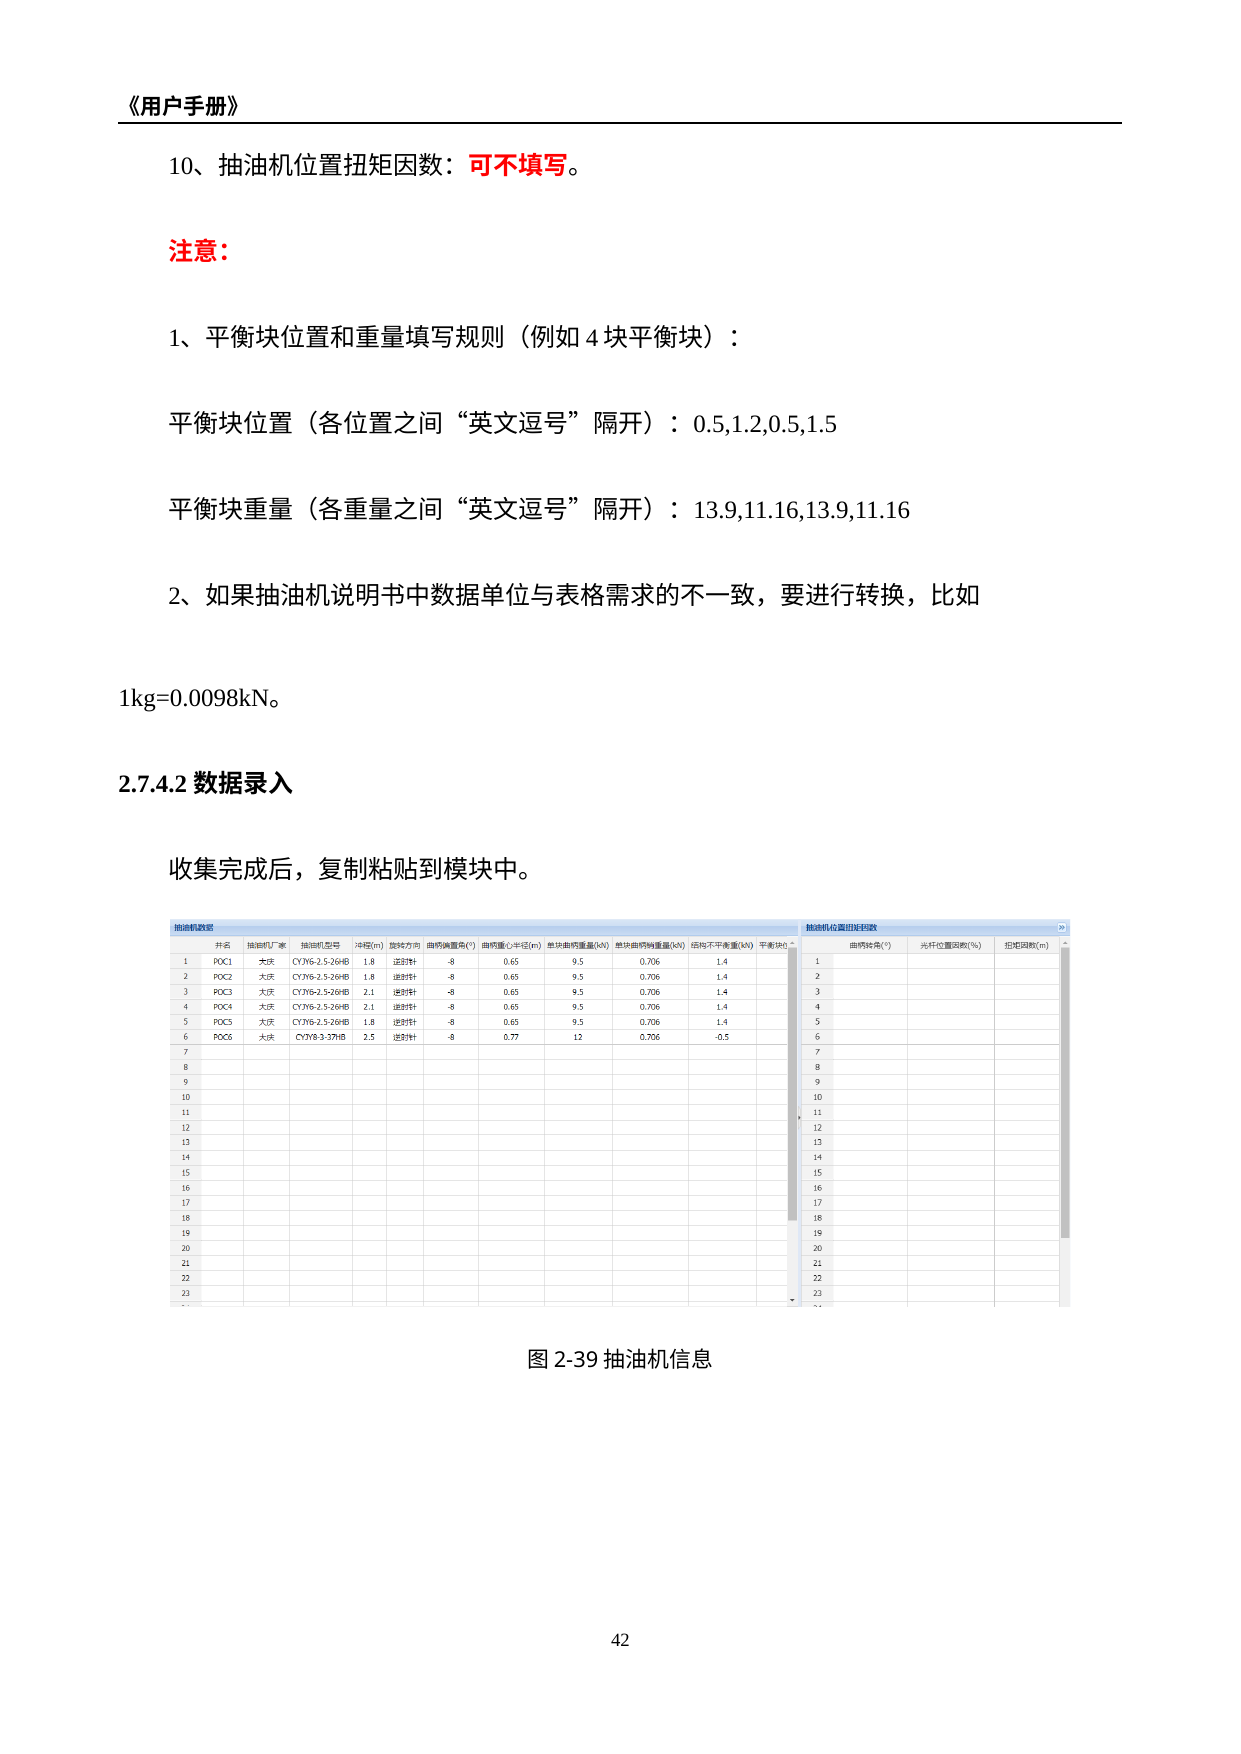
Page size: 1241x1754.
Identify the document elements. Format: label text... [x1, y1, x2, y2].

text 收集完成后，复制粘贴到模块中。 [118, 833, 1122, 901]
picture [170, 919, 1071, 1307]
text 注意： [118, 215, 1122, 283]
text 10、抽油机位置扭矩因数：可不填写。 [118, 129, 1122, 197]
text 平衡块重量（各重量之间“英文逗号”隔开）：13.9,11.16,13.9,11.16 [118, 473, 1122, 541]
text 图2-39 抽油机信息 [118, 1341, 1122, 1375]
text 2、如果抽油机说明书中数据单位与表格需求的不一致，要进行转换，比如1kg=0.0098kN。 [118, 559, 1122, 729]
text 平衡块位置（各位置之间“英文逗号”隔开）：0.5,1.2,0.5,1.5 [118, 387, 1122, 455]
text 1、平衡块位置和重量填写规则（例如4块平衡块）： [118, 301, 1122, 369]
subtitle 2.7.4.2 数据录入 [118, 747, 1122, 815]
